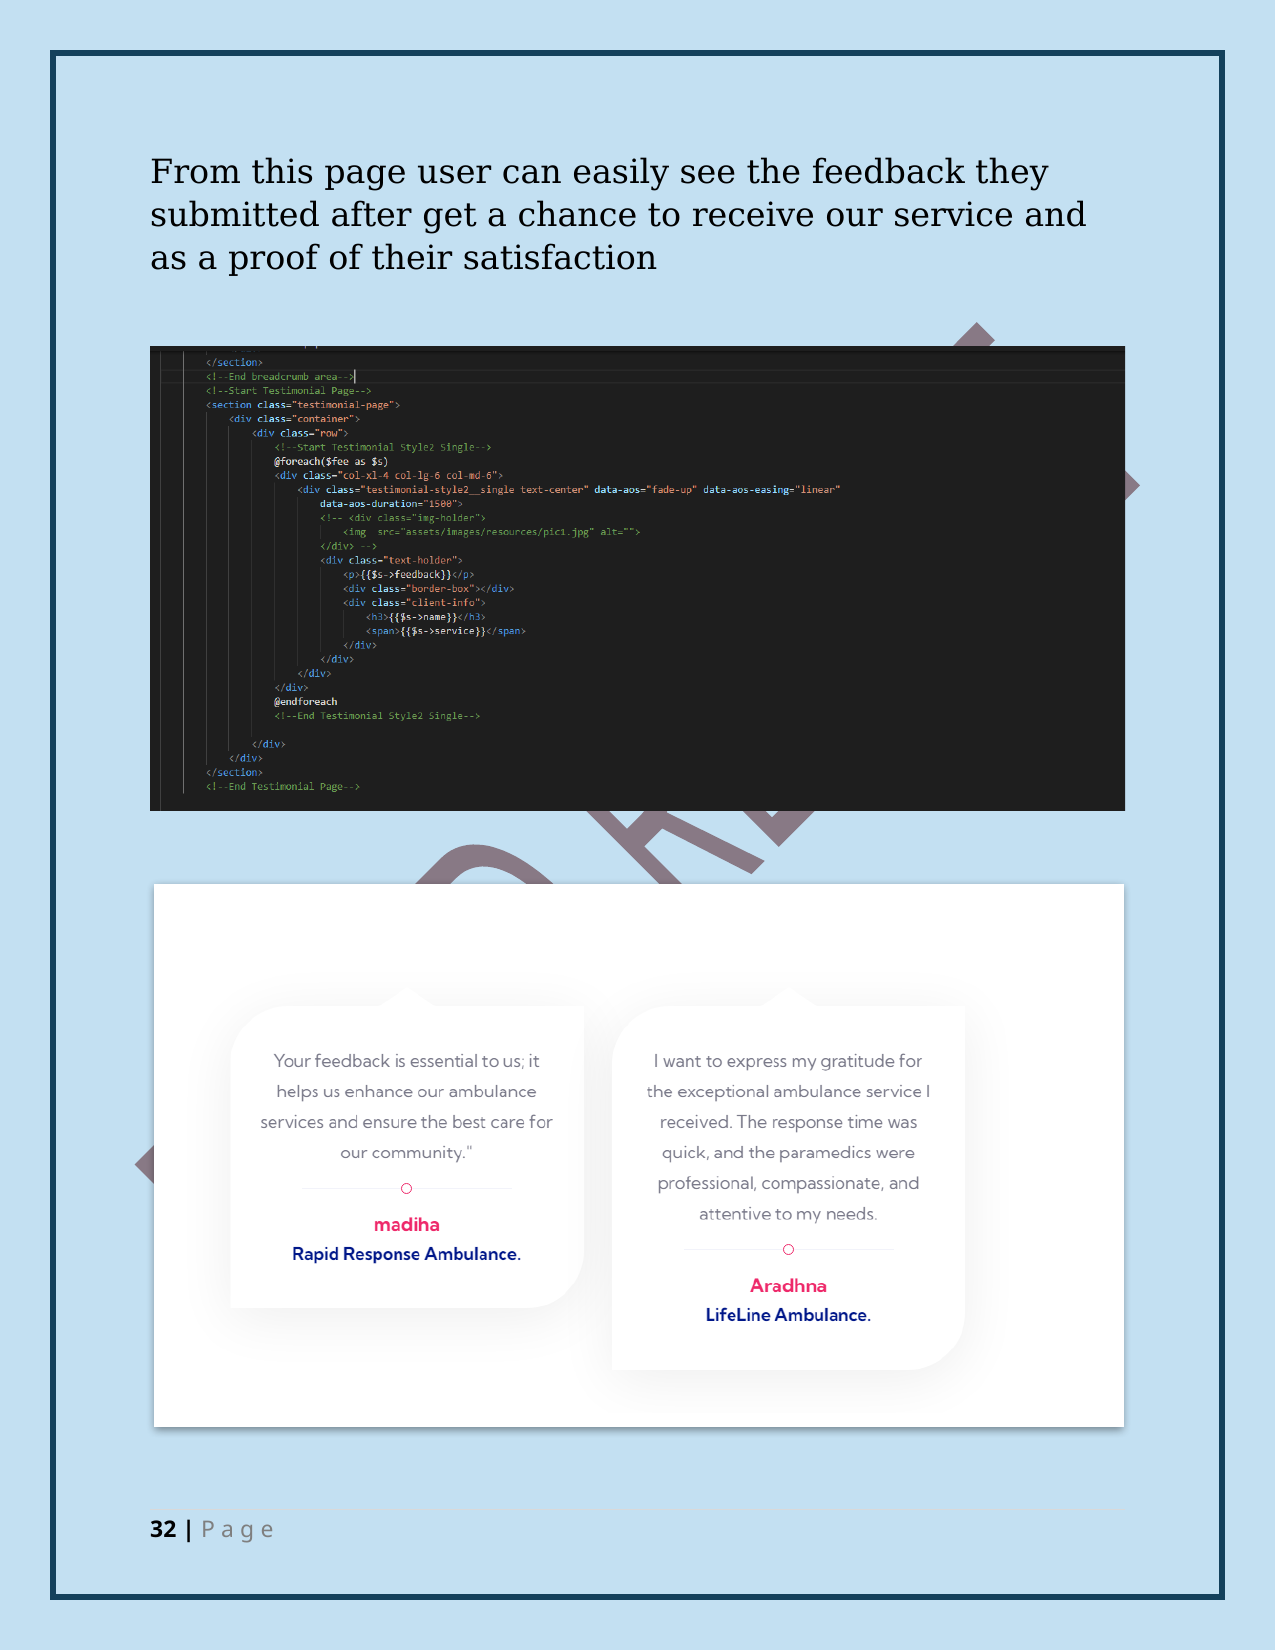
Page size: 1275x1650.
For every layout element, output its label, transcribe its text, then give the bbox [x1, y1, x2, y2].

picture [169, 899, 1109, 1413]
picture [150, 346, 1125, 811]
text From this page user can easily see the feedback they submitted after get a chance to receive our service and as a proof of their satisfaction [150, 150, 1125, 276]
